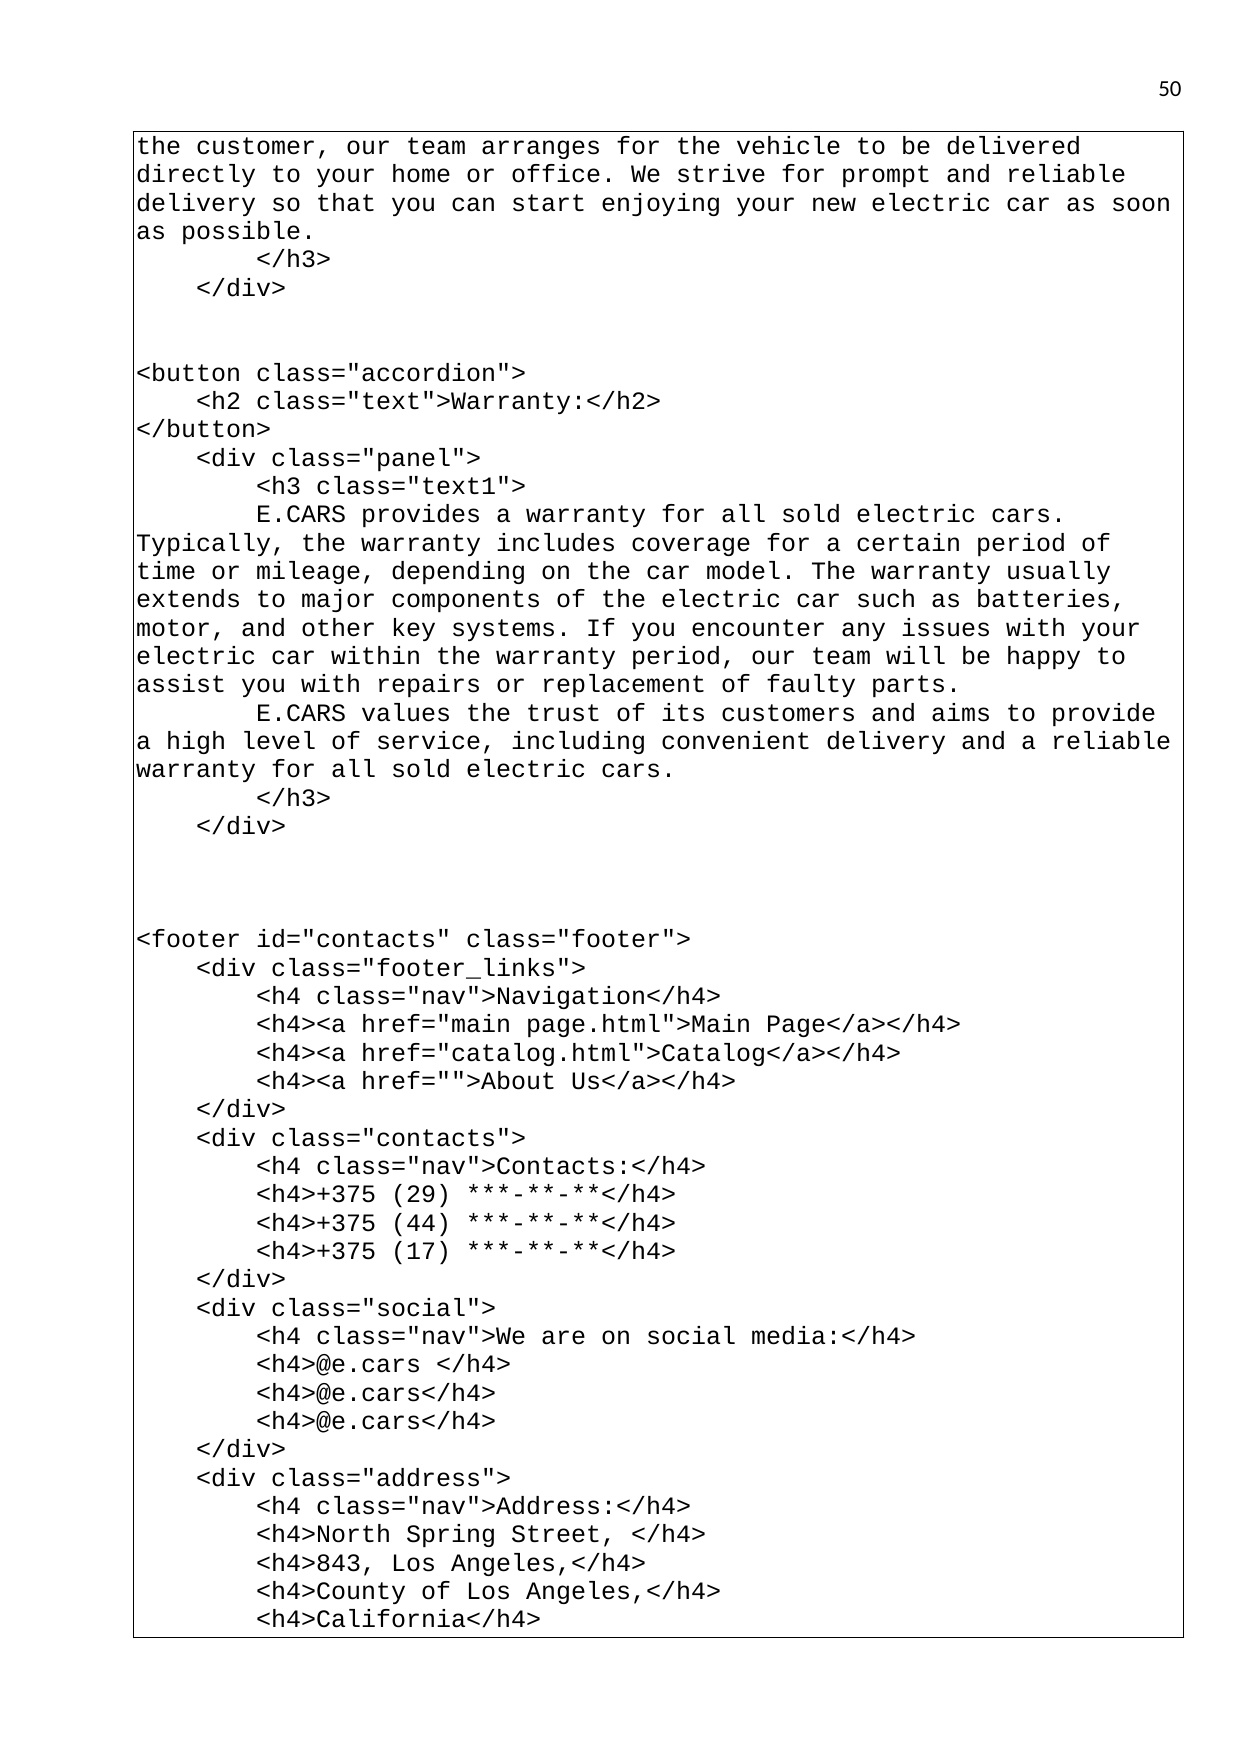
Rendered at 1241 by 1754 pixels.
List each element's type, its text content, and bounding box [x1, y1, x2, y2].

text </div> [136, 1267, 1181, 1295]
text <h4>843, Los Angeles,</h4> [136, 1550, 1181, 1579]
text <footer id="contacts" class="footer"> [136, 927, 1181, 955]
text <h4 class="nav">Navigation</h4> [136, 984, 1181, 1012]
text <h4>North Spring Street, </h4> [136, 1522, 1181, 1550]
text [134, 132, 1183, 247]
text <div class="address"> [136, 1465, 1181, 1494]
text <h4 class="nav">We are on social media:</h4> [136, 1324, 1181, 1352]
text <div class="panel"> [136, 445, 1181, 474]
text <h4>County of Los Angeles,</h4> [136, 1579, 1181, 1604]
text <h4>@e.cars </h4> [136, 1352, 1181, 1380]
text <h4><a href="catalog.html">Catalog</a></h4> [136, 1040, 1181, 1069]
text <h4>@e.cars</h4> [136, 1409, 1181, 1437]
text <h4 class="nav">Contacts:</h4> [136, 1154, 1181, 1182]
text </div> [136, 1097, 1181, 1125]
text <h4>+375 (17) ***-**-**</h4> [136, 1239, 1181, 1267]
text </h3> [136, 785, 1181, 814]
text <div class="contacts"> [136, 1125, 1181, 1154]
text <h3 class="text1"> [136, 474, 1181, 502]
text <h4>@e.cars</h4> [136, 1380, 1181, 1409]
text <button class="accordion"> [136, 360, 1181, 389]
text <h4><a href="">About Us</a></h4> [136, 1069, 1181, 1097]
text </div> [136, 275, 1181, 304]
text </button> [136, 417, 1181, 445]
text <h4><a href="main page.html">Main Page</a></h4> [136, 1012, 1181, 1040]
text <h4>+375 (44) ***-**-**</h4> [136, 1210, 1181, 1239]
text E.CARS provides a warranty for all sold electric cars. Typically, the warranty includes coverage for a certain period of time or mileage, depending on the car model. The warranty usually extends to major components of the electric car such as batteries, motor, and other key systems. If you encounter any issues with your electric car within the warranty period, our team will be happy to assist you with repairs or replacement of faulty parts. [136, 502, 1181, 700]
text <h4>+375 (29) ***-**-**</h4> [136, 1182, 1181, 1210]
text E.CARS values the trust of its customers and aims to provide a high level of service, including convenient delivery and a reliable warranty for all sold electric cars. [136, 700, 1181, 785]
text <h4>California</h4> [134, 1604, 1183, 1637]
text <h4 class="nav">Address:</h4> [136, 1494, 1181, 1522]
text <div class="footer_links"> [136, 955, 1181, 984]
text </h3> [136, 247, 1181, 275]
text </div> [136, 814, 1181, 842]
text </div> [136, 1437, 1181, 1465]
text <h2 class="text">Warranty:</h2> [136, 389, 1181, 417]
text <div class="social"> [136, 1295, 1181, 1324]
